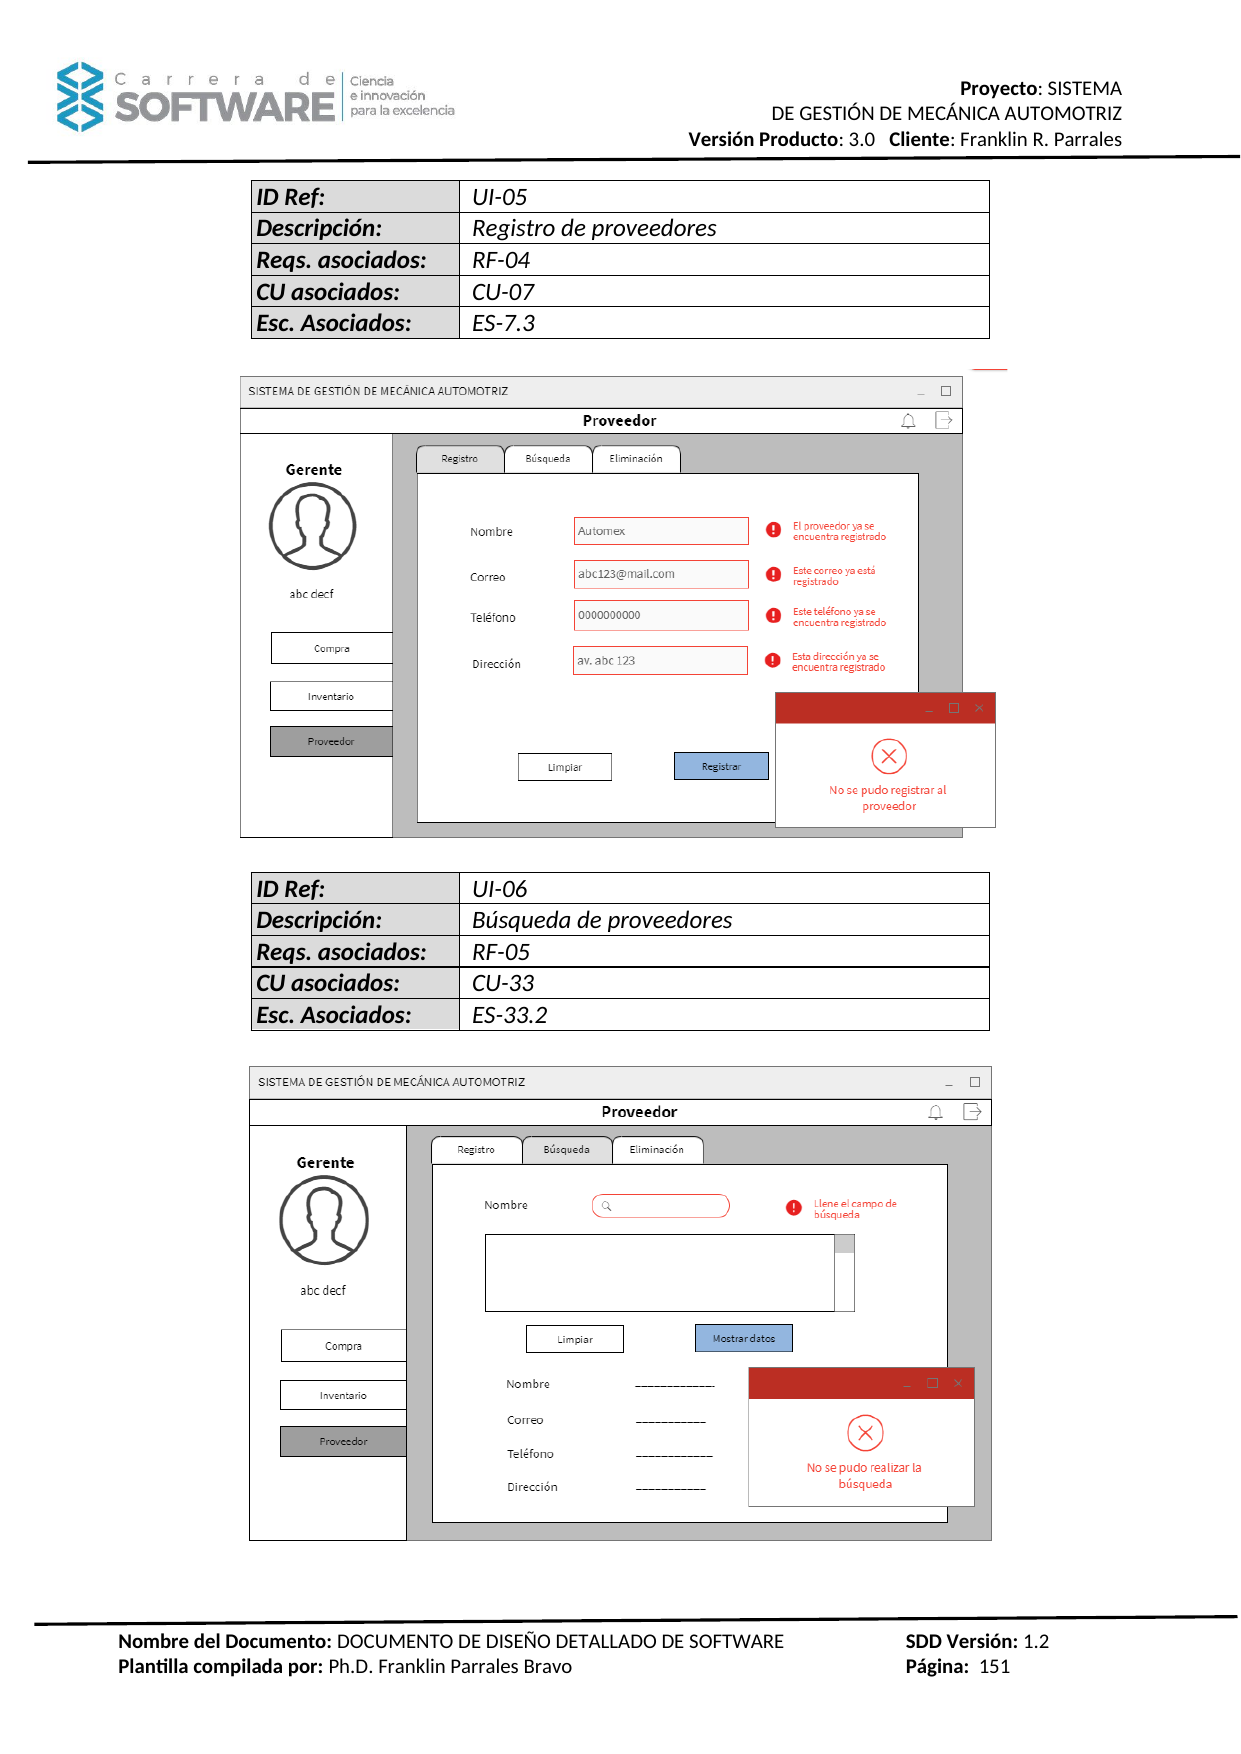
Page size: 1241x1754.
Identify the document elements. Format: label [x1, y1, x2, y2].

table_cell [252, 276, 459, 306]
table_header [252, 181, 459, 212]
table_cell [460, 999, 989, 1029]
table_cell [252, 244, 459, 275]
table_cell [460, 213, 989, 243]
picture [46, 46, 461, 154]
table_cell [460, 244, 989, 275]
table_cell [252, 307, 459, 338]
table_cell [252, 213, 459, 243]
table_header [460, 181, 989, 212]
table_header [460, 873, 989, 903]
picture [232, 369, 1008, 842]
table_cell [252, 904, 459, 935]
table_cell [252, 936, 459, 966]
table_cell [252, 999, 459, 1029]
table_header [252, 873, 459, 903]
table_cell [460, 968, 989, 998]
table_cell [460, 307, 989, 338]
picture [246, 1061, 994, 1542]
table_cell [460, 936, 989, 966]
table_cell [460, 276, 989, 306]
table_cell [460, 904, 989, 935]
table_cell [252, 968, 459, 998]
